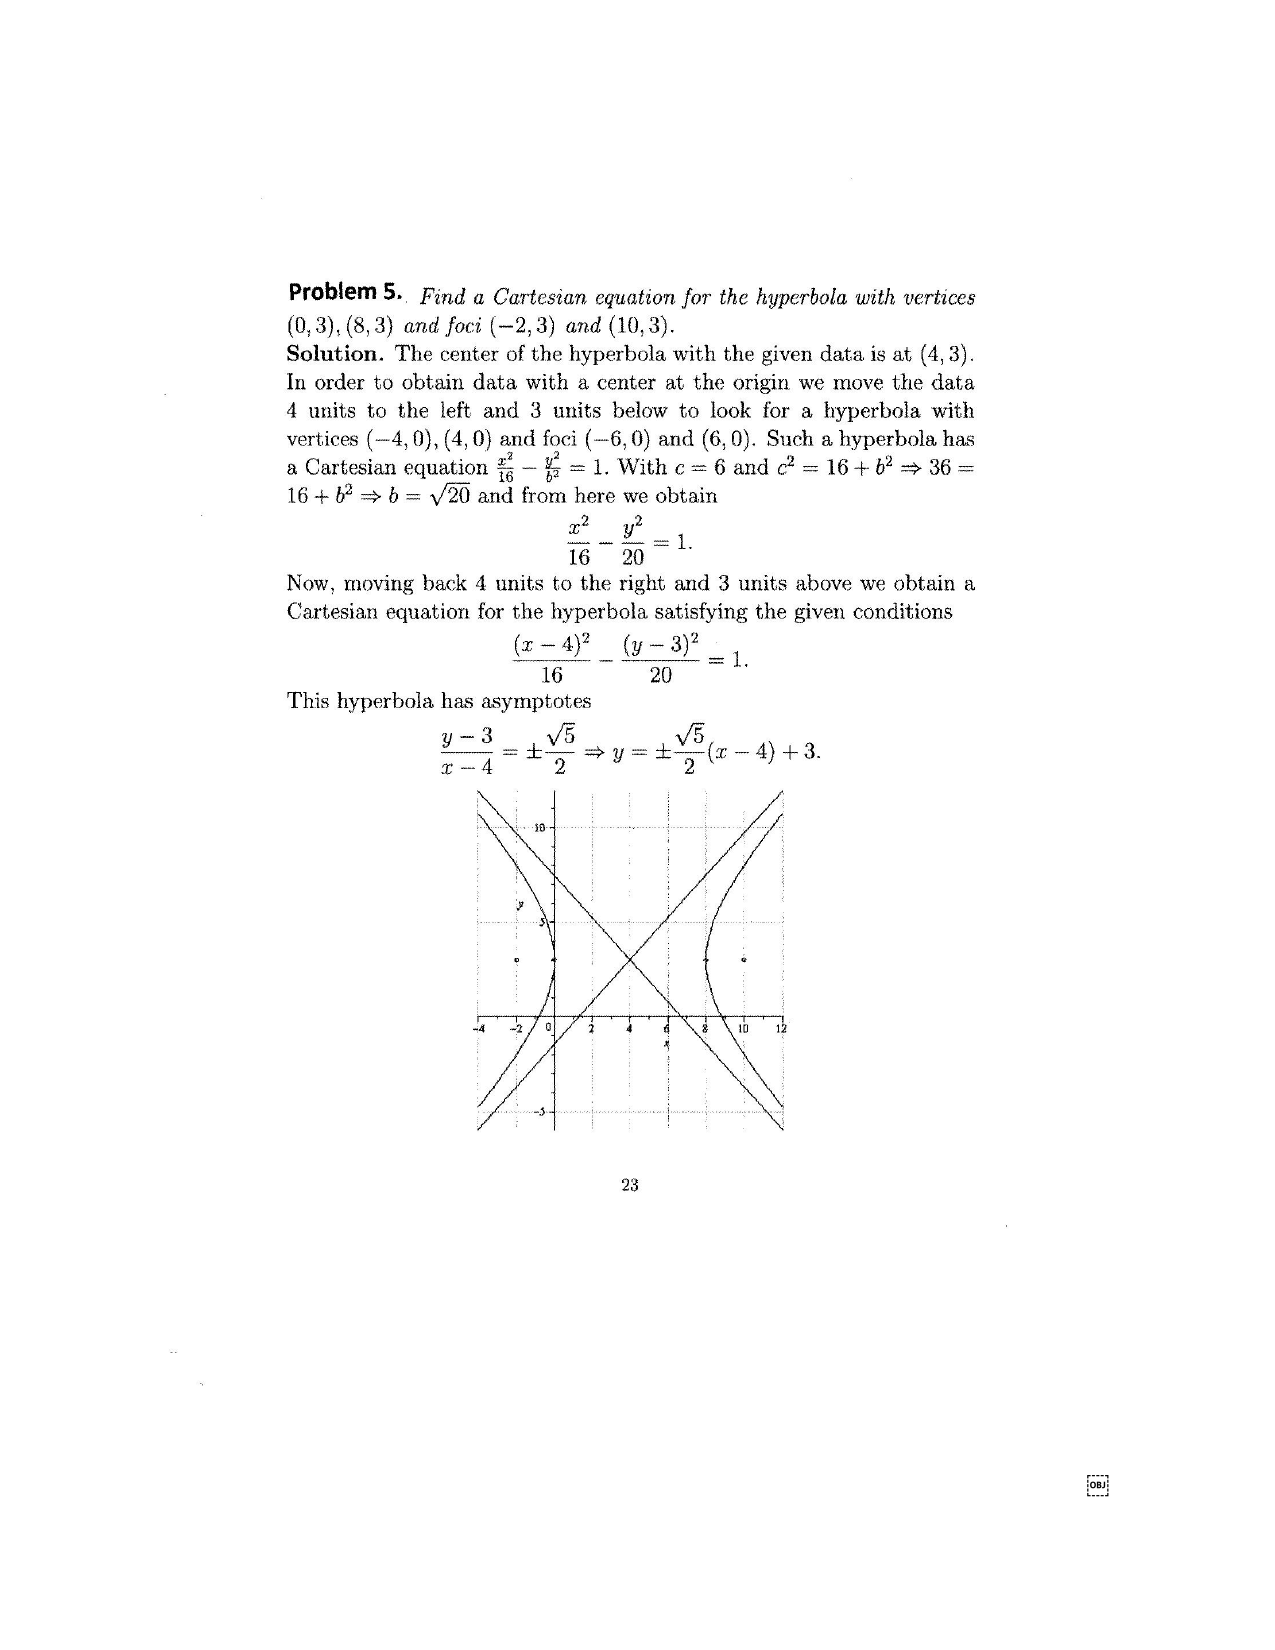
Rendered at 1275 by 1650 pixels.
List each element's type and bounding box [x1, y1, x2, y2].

text [150, 150, 1125, 1498]
picture [150, 150, 1086, 1493]
